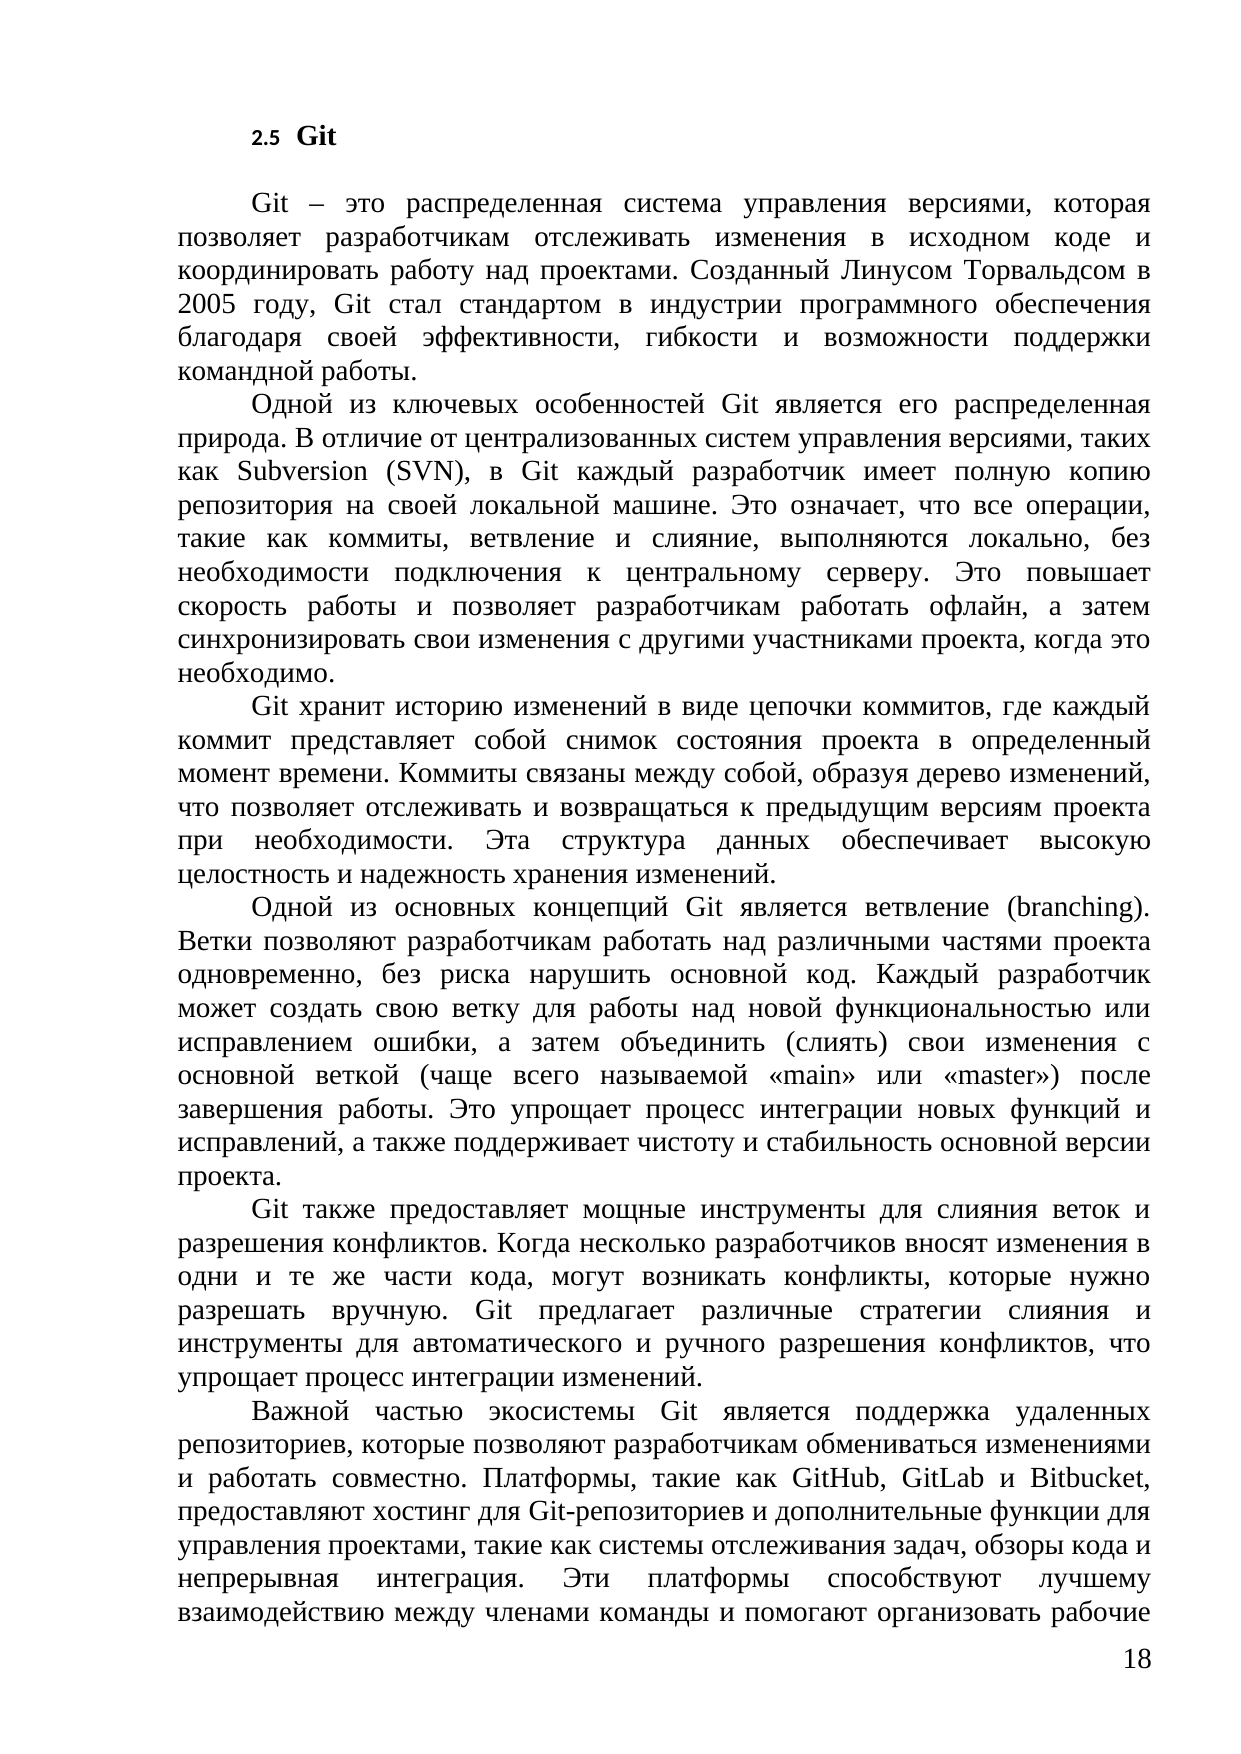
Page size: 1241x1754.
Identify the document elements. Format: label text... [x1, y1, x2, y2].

text Git хранит историю изменений в виде цепочки коммитов, где каждый коммит представляет собой снимок состояния проекта в определенный момент времени. Коммиты связаны между собой, образуя дерево изменений, что позволяет отслеживать и возвращаться к предыдущим версиям проекта при необходимости. Эта структура данных обеспечивает высокую целостность и надежность хранения изменений. [177, 688, 1152, 889]
text Git также предоставляет мощные инструменты для слияния веток и разрешения конфликтов. Когда несколько разработчиков вносят изменения в одни и те же части кода, могут возникать конфликты, которые нужно разрешать вручную. Git предлагает различные стратегии слияния и инструменты для автоматического и ручного разрешения конфликтов, что упрощает процесс интеграции изменений. [177, 1191, 1152, 1393]
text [177, 1393, 1152, 1627]
subtitle Git [251, 118, 1152, 152]
text Одной из ключевых особенностей Git является его распределенная природа. В отличие от централизованных систем управления версиями, таких как Subversion (SVN), в Git каждый разработчик имеет полную копию репозитория на своей локальной машине. Это означает, что все операции, такие как коммиты, ветвление и слияние, выполняются локально, без необходимости подключения к центральному серверу. Это повышает скорость работы и позволяет разработчикам работать офлайн, а затем синхронизировать свои изменения с другими участниками проекта, когда это необходимо. [177, 386, 1152, 688]
text Одной из основных концепций Git является ветвление (branching). Ветки позволяют разработчикам работать над различными частями проекта одновременно, без риска нарушить основной код. Каждый разработчик может создать свою ветку для работы над новой функциональностью или исправлением ошибки, а затем объединить (слиять) свои изменения с основной веткой (чаще всего называемой «main» или «master») после завершения работы. Это упрощает процесс интеграции новых функций и исправлений, а также поддерживает чистоту и стабильность основной версии проекта. [177, 889, 1152, 1191]
text Git – это распределенная система управления версиями, которая позволяет разработчикам отслеживать изменения в исходном коде и координировать работу над проектами. Созданный Линусом Торвальдсом в 2005 году, Git стал стандартом в индустрии программного обеспечения благодаря своей эффективности, гибкости и возможности поддержки командной работы. [177, 185, 1152, 386]
